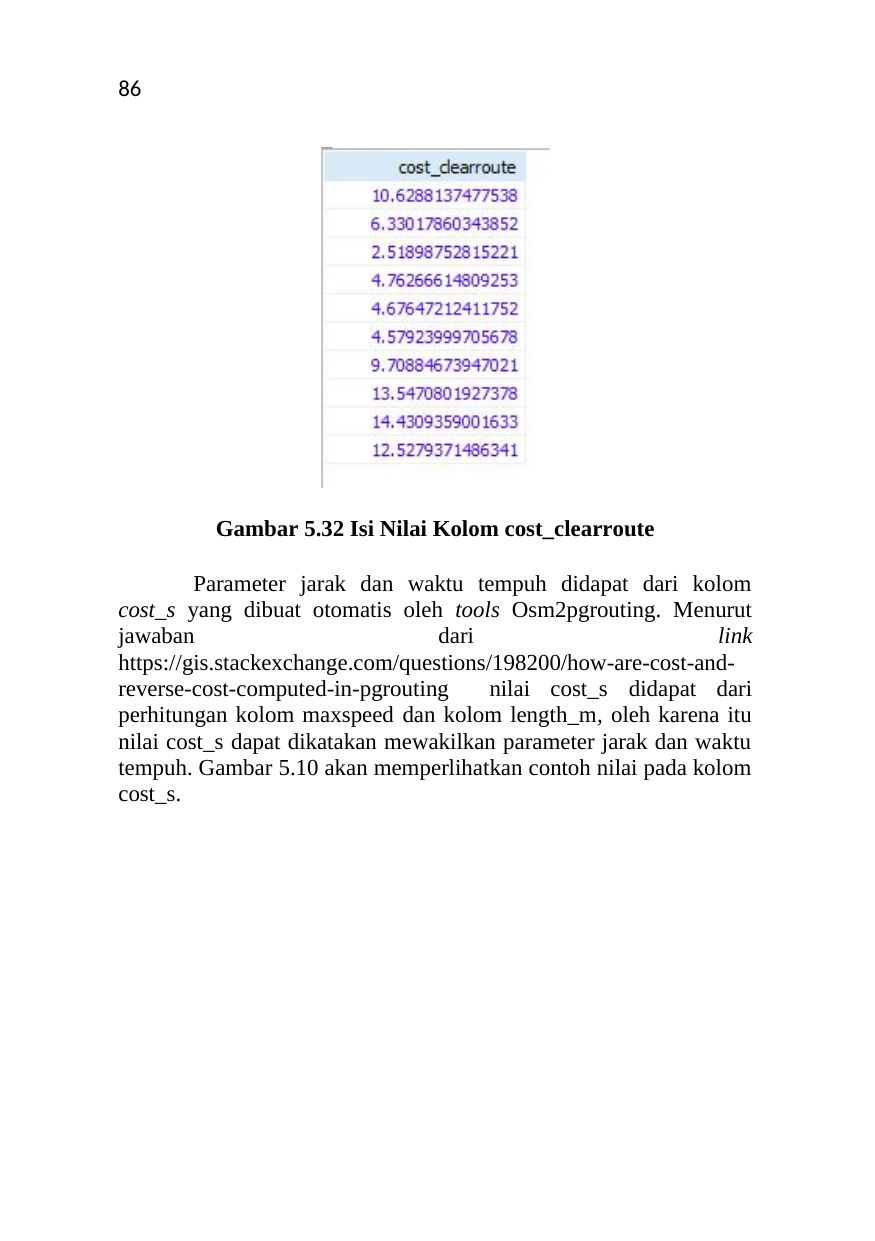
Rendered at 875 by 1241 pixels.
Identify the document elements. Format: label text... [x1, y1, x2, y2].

picture [320, 147, 550, 488]
text Parameter jarak dan waktu tempuh didapat dari kolom cost_s yang dibuat otomatis oleh tools Osm2pgrouting. Menurut jawaban dari link https://gis.stackexchange.com/questions/198200/how-are-cost-and-reverse-cost-computed-in-pgrouting nilai cost_s didapat dari perhitungan kolom maxspeed dan kolom length_m, oleh karena itu nilai cost_s dapat dikatakan mewakilkan parameter jarak dan waktu tempuh. Gambar 5.10 akan memperlihatkan contoh nilai pada kolom cost_s. [118, 570, 752, 807]
